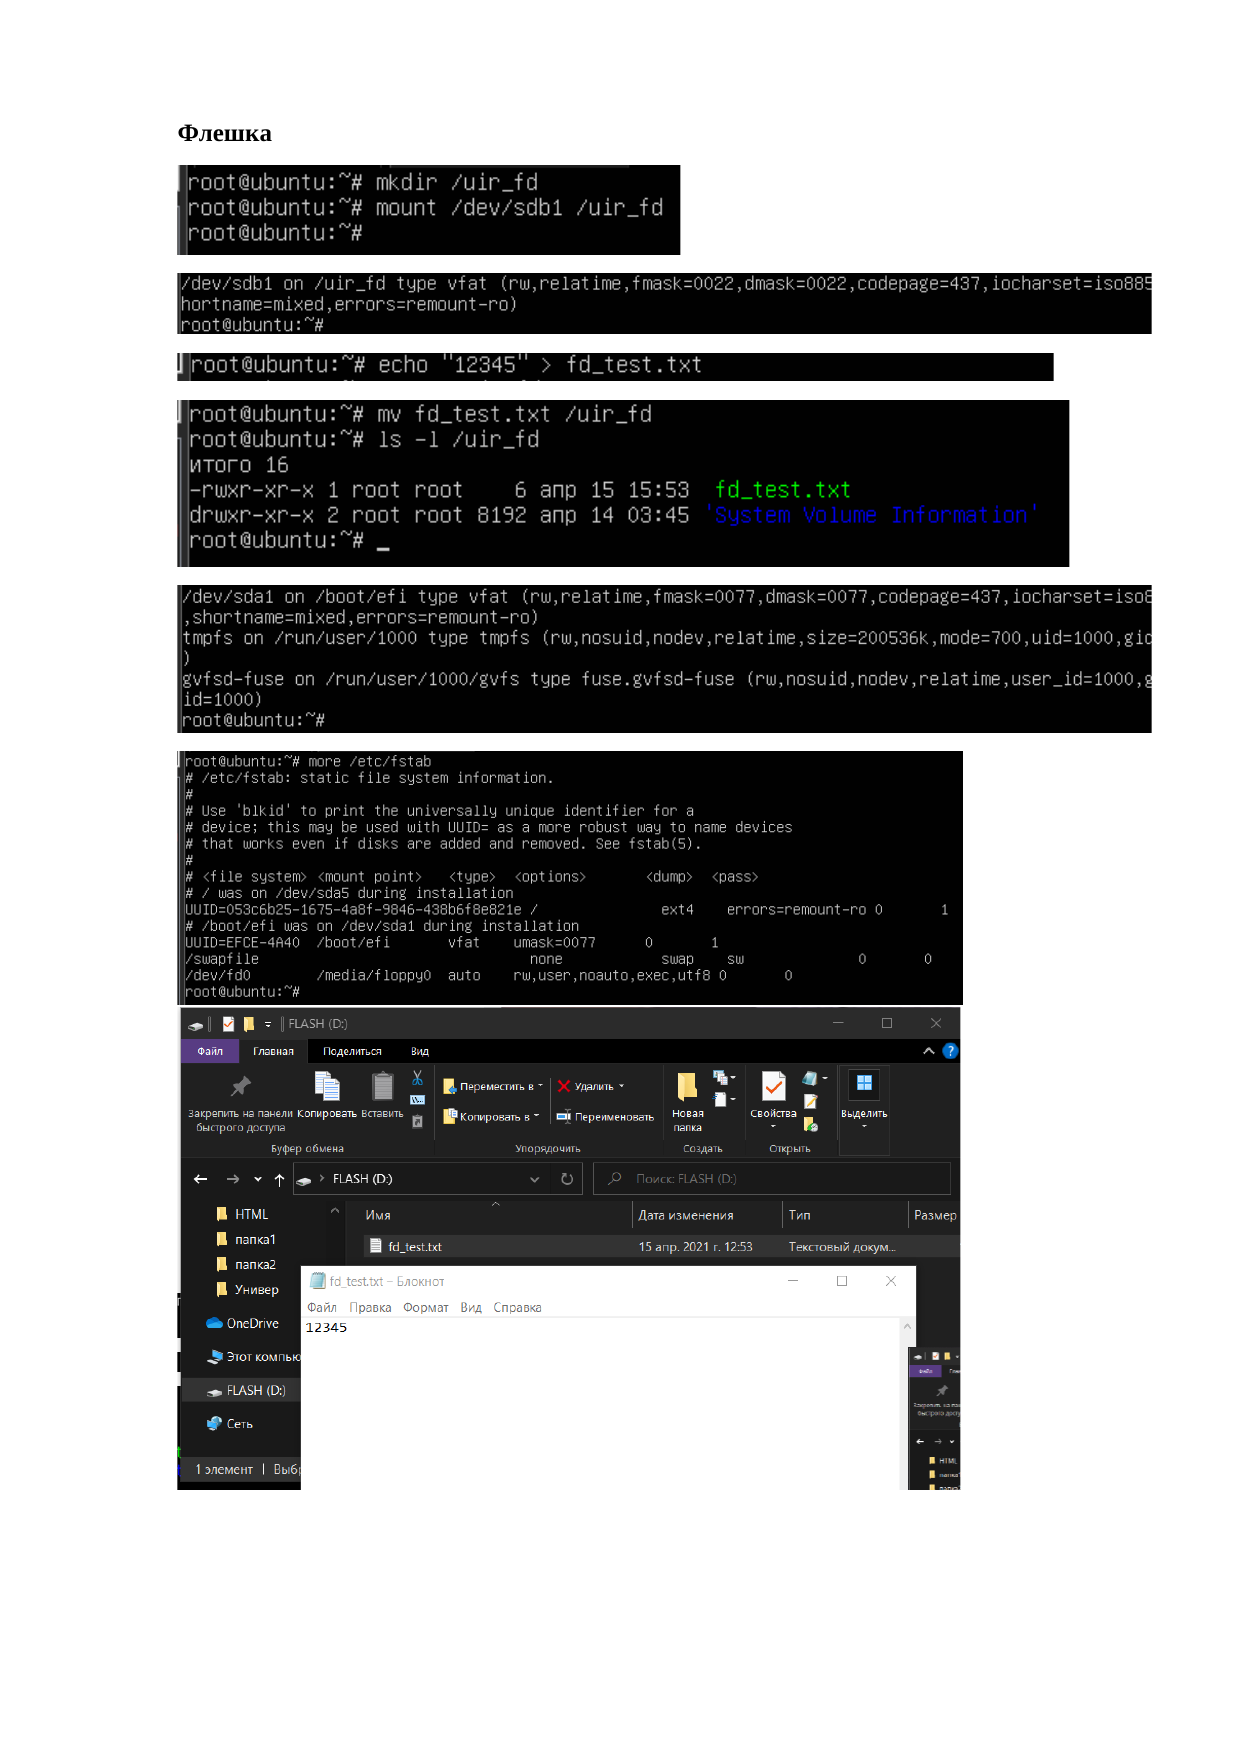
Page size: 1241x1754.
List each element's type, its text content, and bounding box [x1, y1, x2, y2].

picture [177, 585, 1152, 733]
picture [177, 353, 1054, 381]
text Флешка [177, 118, 1152, 147]
picture [177, 1007, 961, 1490]
picture [177, 751, 963, 1005]
picture [177, 400, 1070, 567]
picture [177, 273, 1152, 334]
picture [177, 165, 681, 255]
